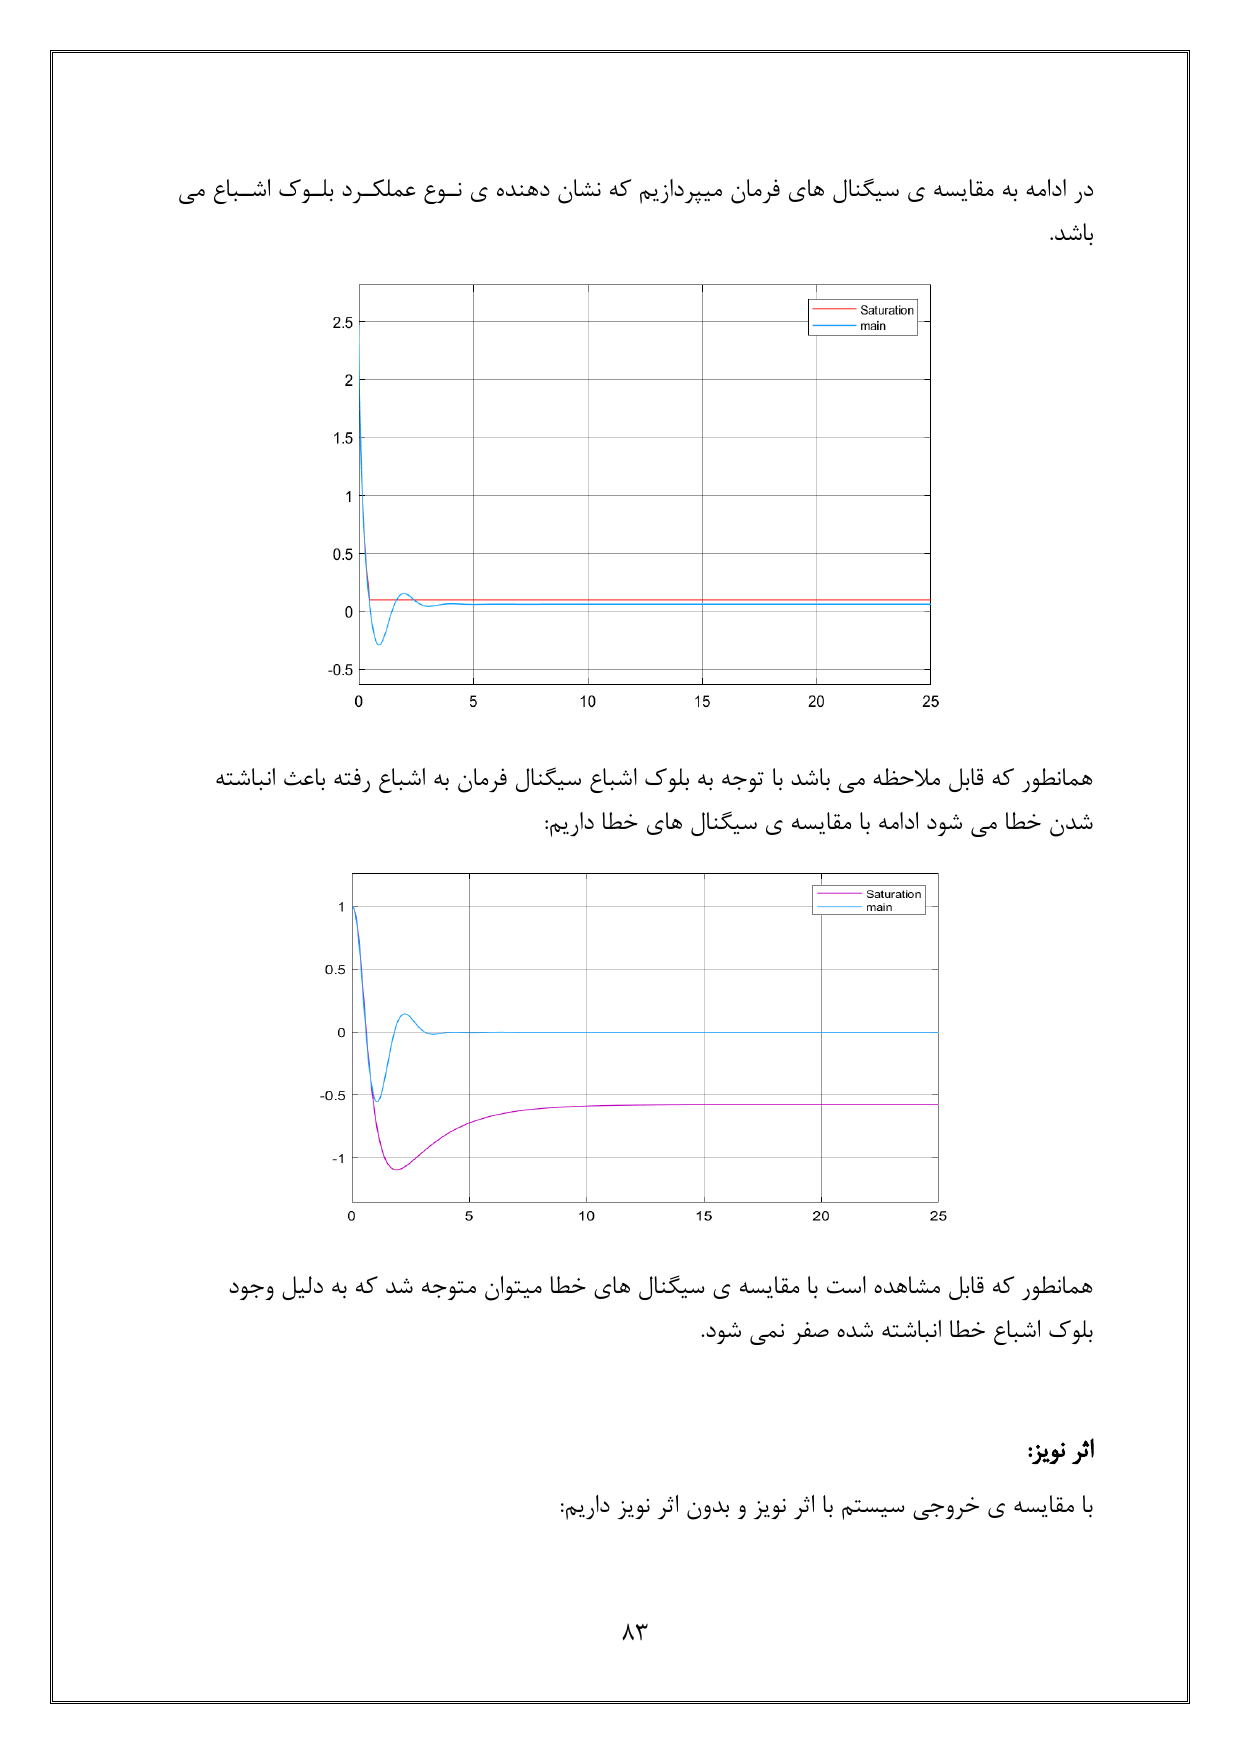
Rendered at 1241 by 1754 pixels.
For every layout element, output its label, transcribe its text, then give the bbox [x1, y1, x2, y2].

text همانطور که قابل ملاحظه می باشد با توجه به بلوک اشباع سیگنال فرمان به اشباع رفته باعث انباشته شدن خطا می شود ادامه با مقایسه ی سیگنال های خطا داریم: [177, 766, 1093, 839]
text همانطور که قابل مشاهده است با مقایسه ی سیگنال های خطا میتوان متوجه شد که به دلیل وجود بلوک اشباع خطا انباشته شده صفر نمی شود. [177, 1274, 1093, 1347]
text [177, 177, 1093, 250]
picture [326, 277, 944, 740]
text با مقایسه ی خروجی سیستم با اثر نویز و بدون اثر نویز داریم: [177, 1493, 1093, 1523]
text اثر نویز: [177, 1437, 1093, 1466]
picture [318, 866, 952, 1248]
